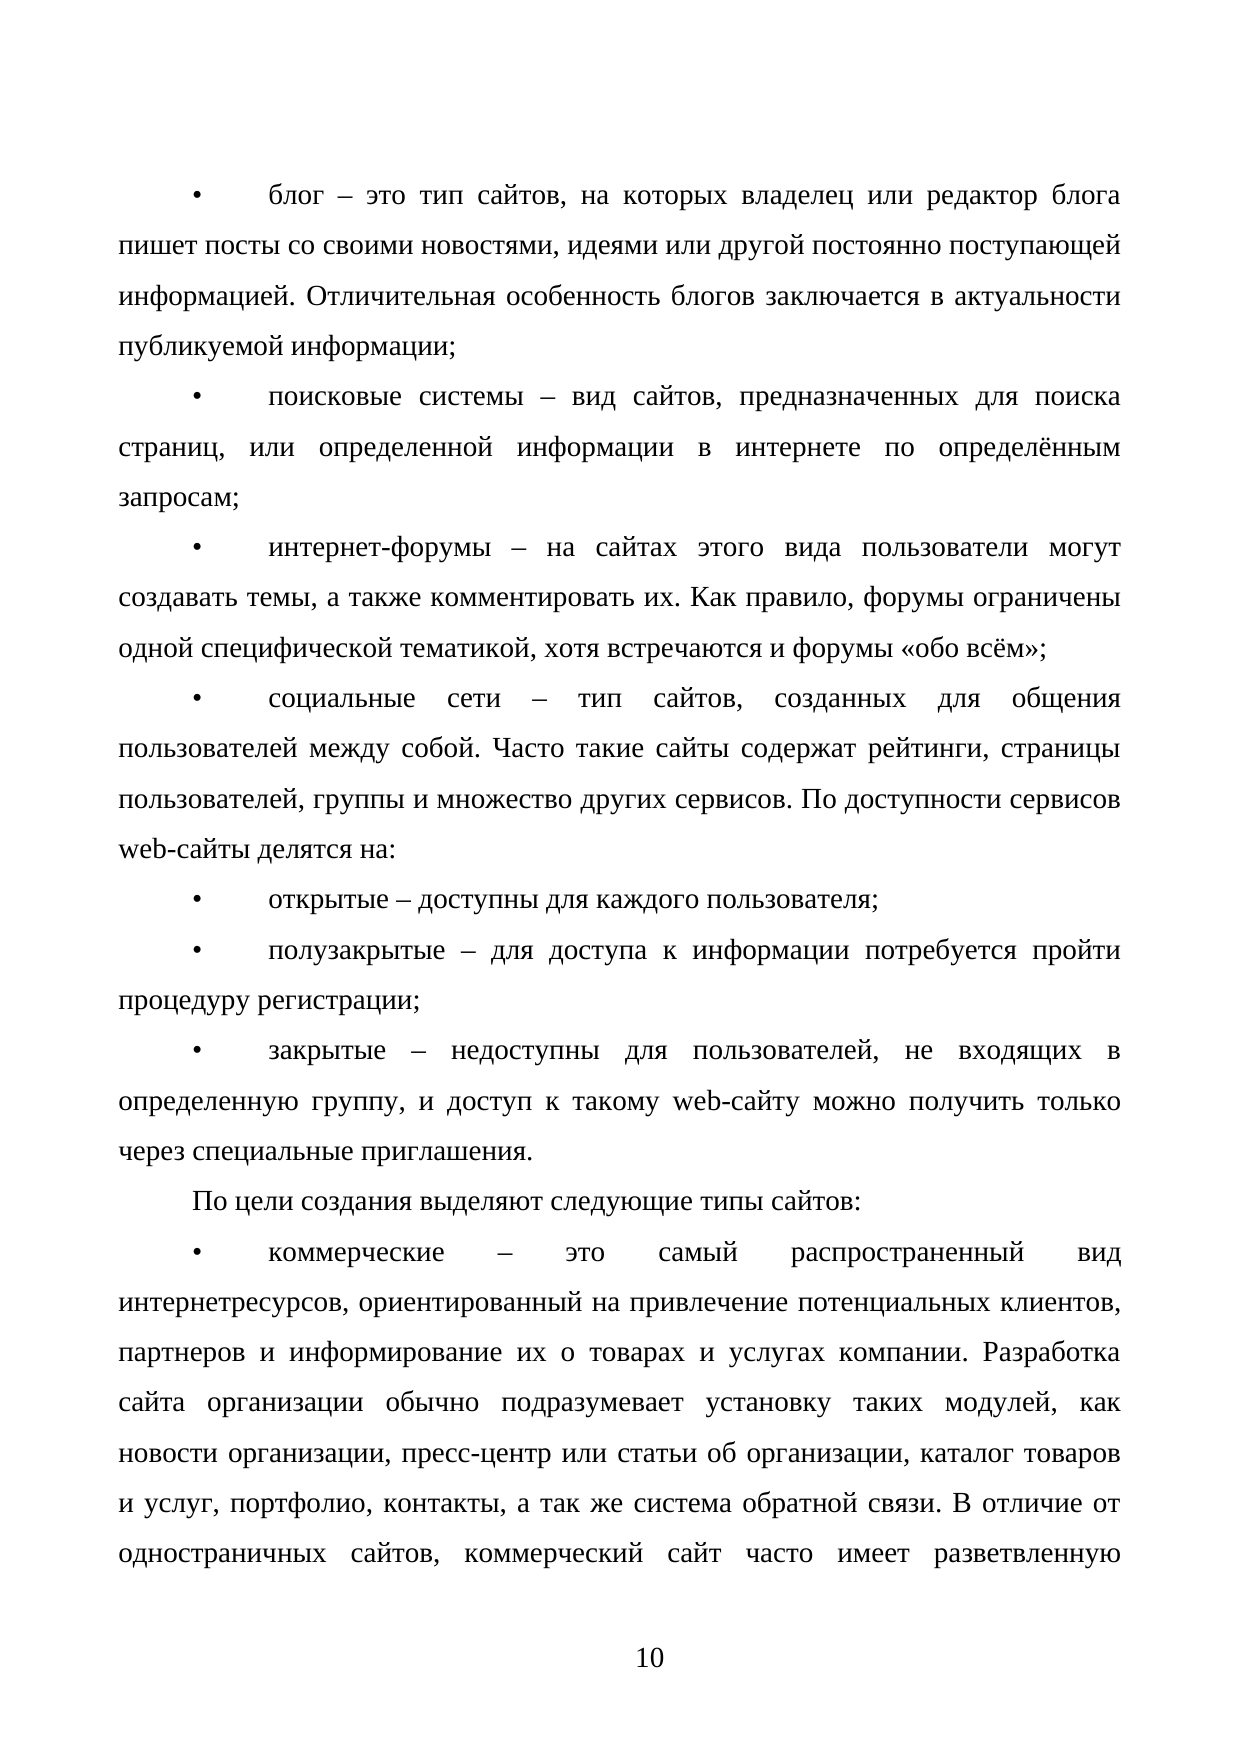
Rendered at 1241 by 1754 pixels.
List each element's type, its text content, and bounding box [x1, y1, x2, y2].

text • интернет-форумы – на сайтах этого вида пользователи могут создавать темы, а также комментировать их. Как правило, форумы ограничены одной специфической тематикой, хотя встречаются и форумы «обо всём»; [118, 529, 1122, 663]
text • полузакрытые – для доступа к информации потребуется пройти процедуру регистрации; [118, 932, 1122, 1016]
text • блог – это тип сайтов, на которых владелец или редактор блога пишет посты со своими новостями, идеями или другой постоянно поступающей информацией. Отличительная особенность блогов заключается в актуальности публикуемой информации; [118, 177, 1122, 362]
text • поисковые системы – вид сайтов, предназначенных для поиска страниц, или определенной информации в интернете по определённым запросам; [118, 378, 1122, 512]
text • социальные сети – тип сайтов, созданных для общения пользователей между собой. Часто такие сайты содержат рейтинги, страницы пользователей, группы и множество других сервисов. По доступности сервисов web-сайты делятся на: [118, 680, 1122, 865]
text • закрытые – недоступны для пользователей, не входящих в определенную группу, и доступ к такому web-сайту можно получить только через специальные приглашения. [118, 1032, 1122, 1167]
text • открытые – доступны для каждого пользователя; [118, 881, 1122, 915]
text По цели создания выделяют следующие типы сайтов: [118, 1183, 1122, 1217]
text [118, 1234, 1122, 1569]
